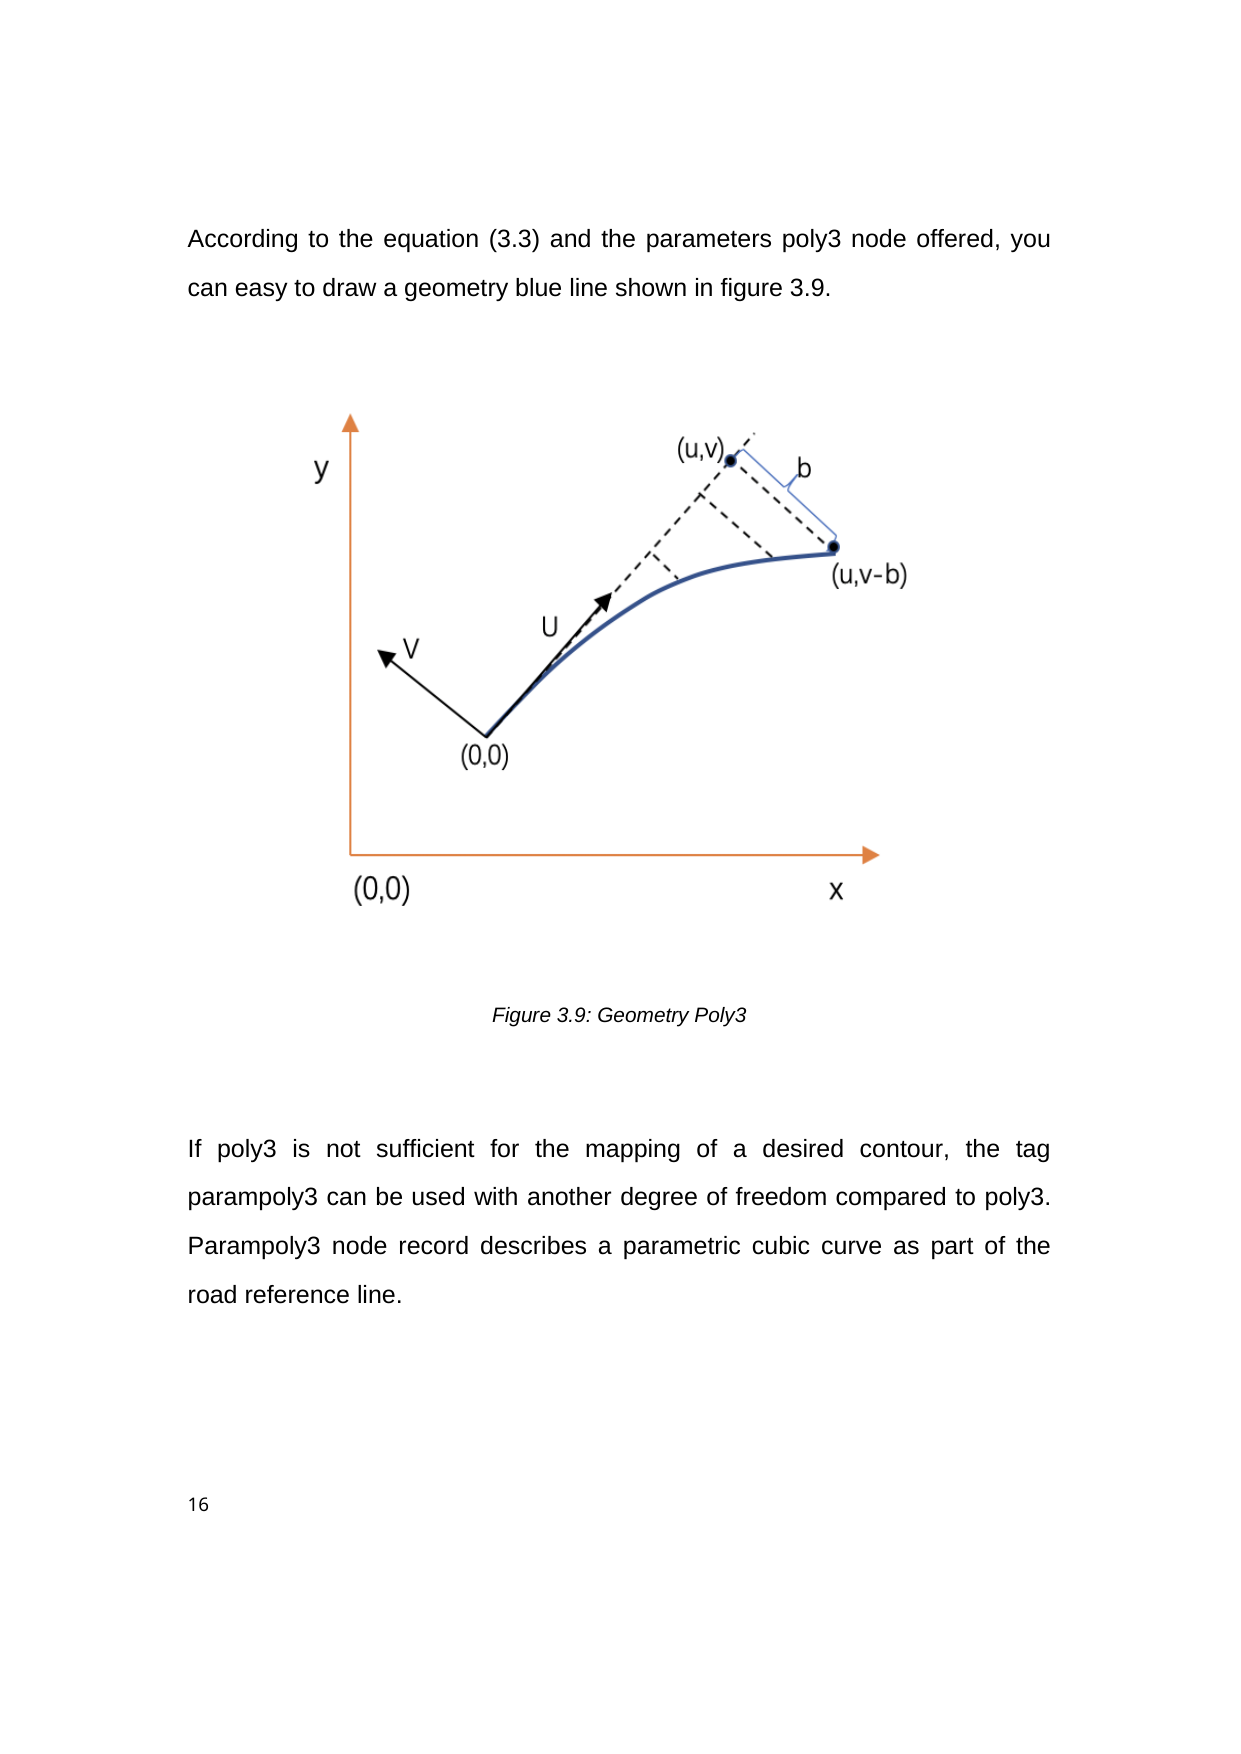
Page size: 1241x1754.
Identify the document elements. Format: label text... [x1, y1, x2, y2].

text Figure 3.9: Geometry Poly3 [187, 999, 1053, 1031]
text If poly3 is not sufficient for the mapping of a desired contour, the tag parampoly3 can be used with another degree of freedom compared to poly3. Parampoly3 node record describes a parametric cubic curve as part of the road reference line. [187, 1132, 1053, 1310]
text According to the equation (3.3) and the parameters poly3 node offered, you can easy to draw a geometry blue line shown in figure 3.9. [187, 222, 1053, 303]
picture [271, 346, 980, 938]
